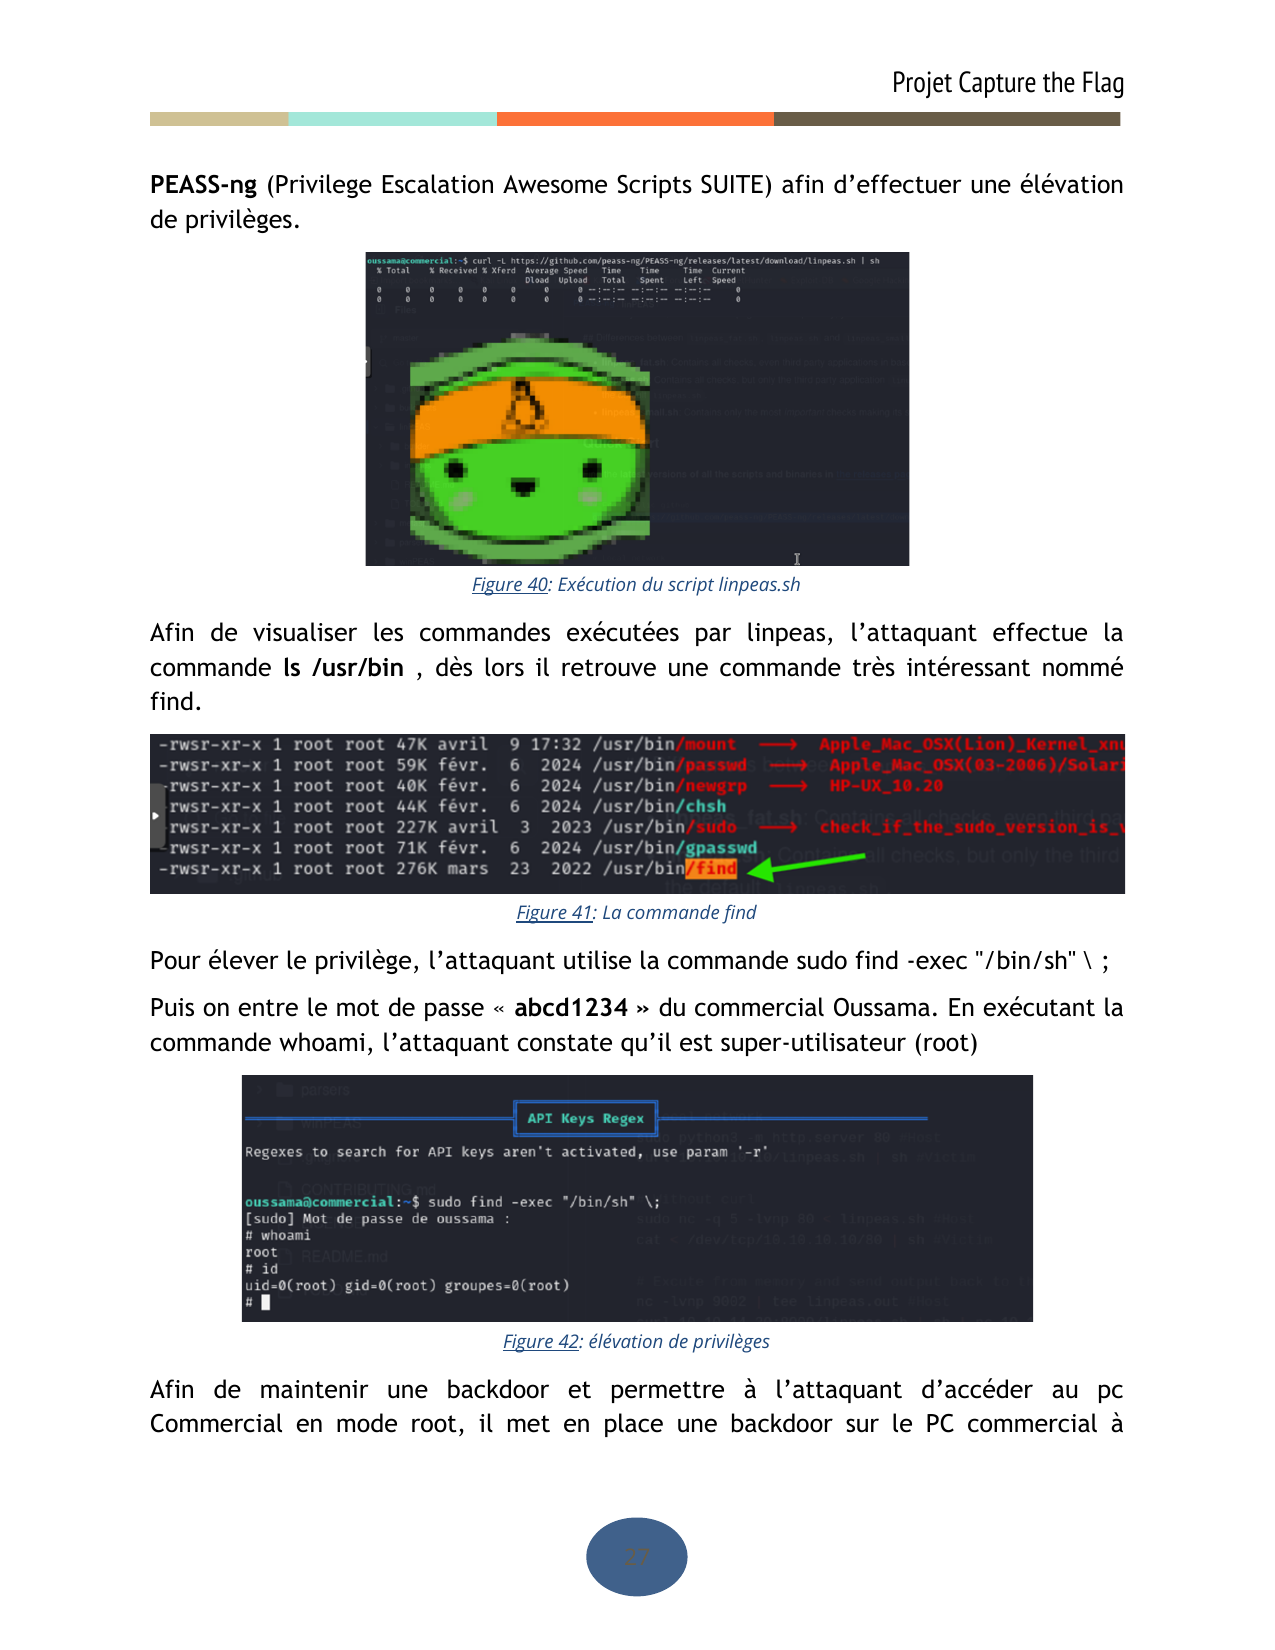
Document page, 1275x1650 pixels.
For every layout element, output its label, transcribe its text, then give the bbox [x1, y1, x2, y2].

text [150, 1374, 1125, 1438]
text Figure 42: élévation de privilèges [150, 1328, 1125, 1354]
picture [365, 252, 910, 566]
text Puis on entre le mot de passe « abcd1234 » du commercial Oussama. En exécutant la commande whoami, l’attaquant constate qu’il est super-utilisateur (root) [150, 993, 1125, 1057]
picture [241, 1075, 1034, 1322]
text Figure 40: Exécution du script linpeas.sh [150, 571, 1125, 597]
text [150, 170, 1125, 234]
picture [150, 112, 1121, 126]
text Afin de visualiser les commandes exécutées par linpeas, l’attaquant effectue la commande ls /usr/bin , dès lors il retrouve une commande très intéressant nommé find. [150, 618, 1125, 716]
text Pour élever le privilège, l’attaquant utilise la commande sudo find -exec "/bin/sh" \ ; [150, 946, 1125, 975]
text Figure 41: La commande find [150, 900, 1125, 925]
picture [150, 734, 1125, 894]
